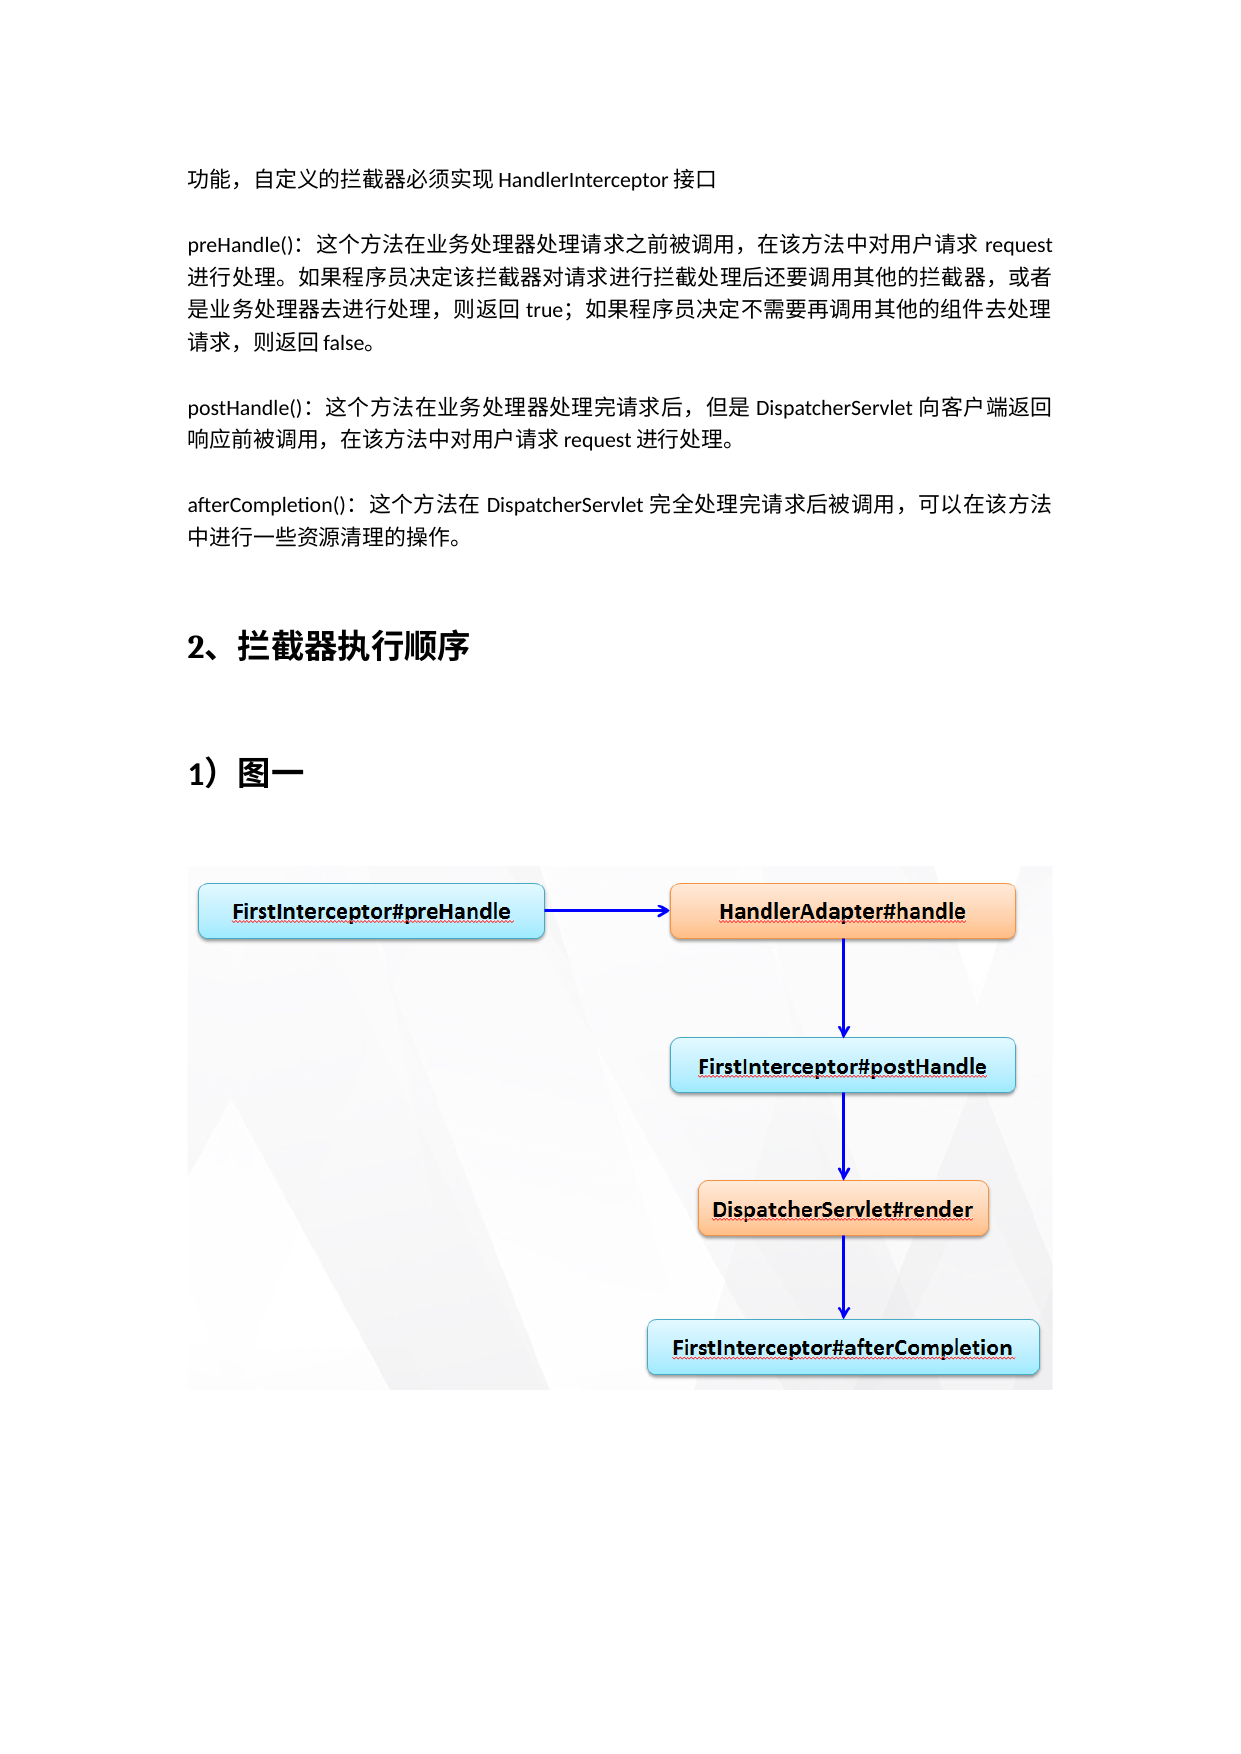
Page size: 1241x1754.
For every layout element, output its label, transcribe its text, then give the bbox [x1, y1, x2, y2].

text afterCompletion()：这个方法在 DispatcherServlet 完全处理完请求后被调用，可以在该方法中进行一些资源清理的操作。 [187, 487, 1053, 552]
text postHandle()：这个方法在业务处理器处理完请求后，但是DispatcherServlet 向客户端返回响应前被调用，在该方法中对用户请求request进行处理。 [187, 389, 1053, 454]
text preHandle()：这个方法在业务处理器处理请求之前被调用，在该方法中对用户请求 request 进行处理。如果程序员决定该拦截器对请求进行拦截处理后还要调用其他的拦截器，或者是业务处理器去进行处理，则返回true；如果程序员决定不需要再调用其他的组件去处理请求，则返回false。 [187, 227, 1053, 357]
subtitle 2、拦截器执行顺序 [187, 612, 1053, 677]
subtitle 1）图一 [187, 739, 1053, 804]
picture [187, 866, 1053, 1390]
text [187, 162, 1053, 194]
